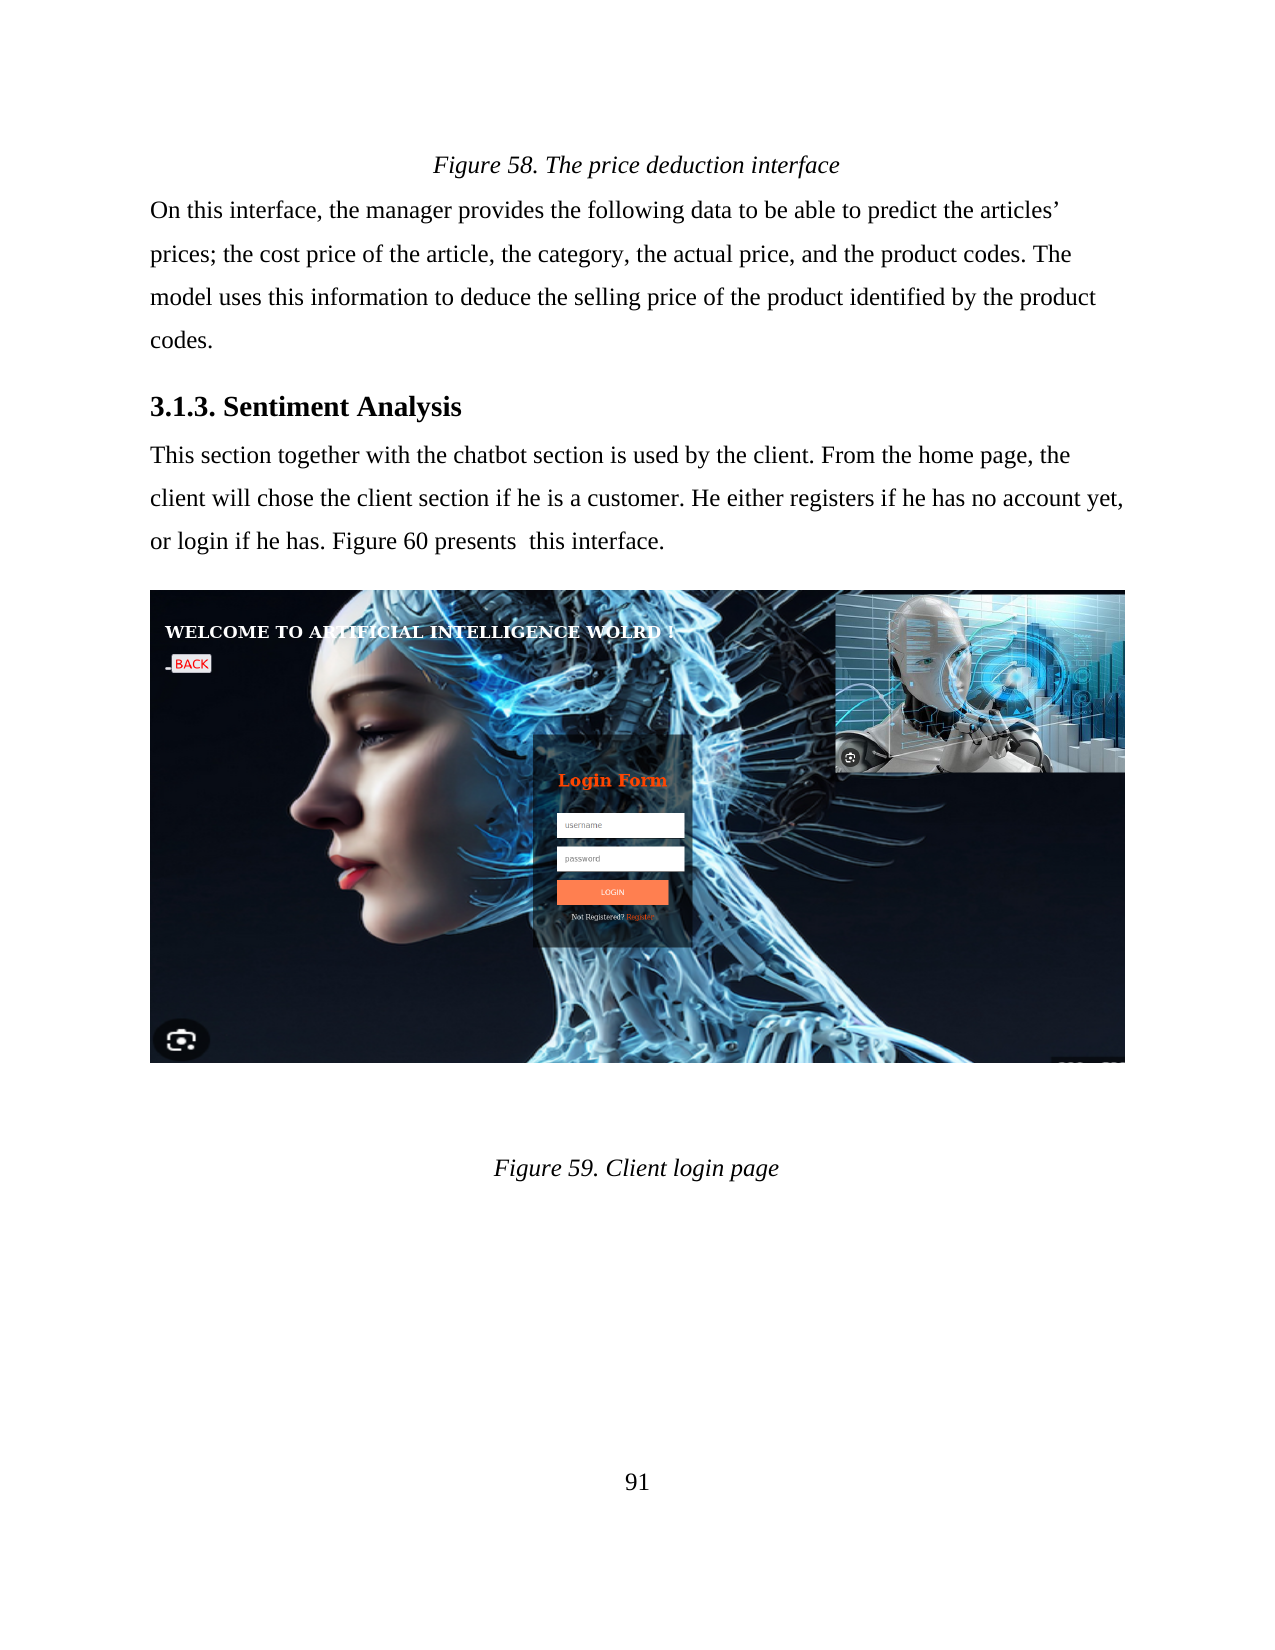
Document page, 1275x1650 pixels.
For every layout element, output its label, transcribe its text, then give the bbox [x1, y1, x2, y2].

subtitle 3.1.3. Sentiment Analysis [150, 389, 1125, 422]
picture [150, 590, 1125, 1063]
text On this interface, the manager provides the following data to be able to predict the articles’ prices; the cost price of the article, the category, the actual price, and the product codes. The model uses this information to deduce the selling price of the product identified by the product codes. [150, 196, 1125, 354]
text This section together with the chatbot section is used by the client. From the home page, the client will chose the client section if he is a customer. He either registers if he has no account yet, or login if he has. Figure 60 presents this interface. [150, 440, 1125, 555]
